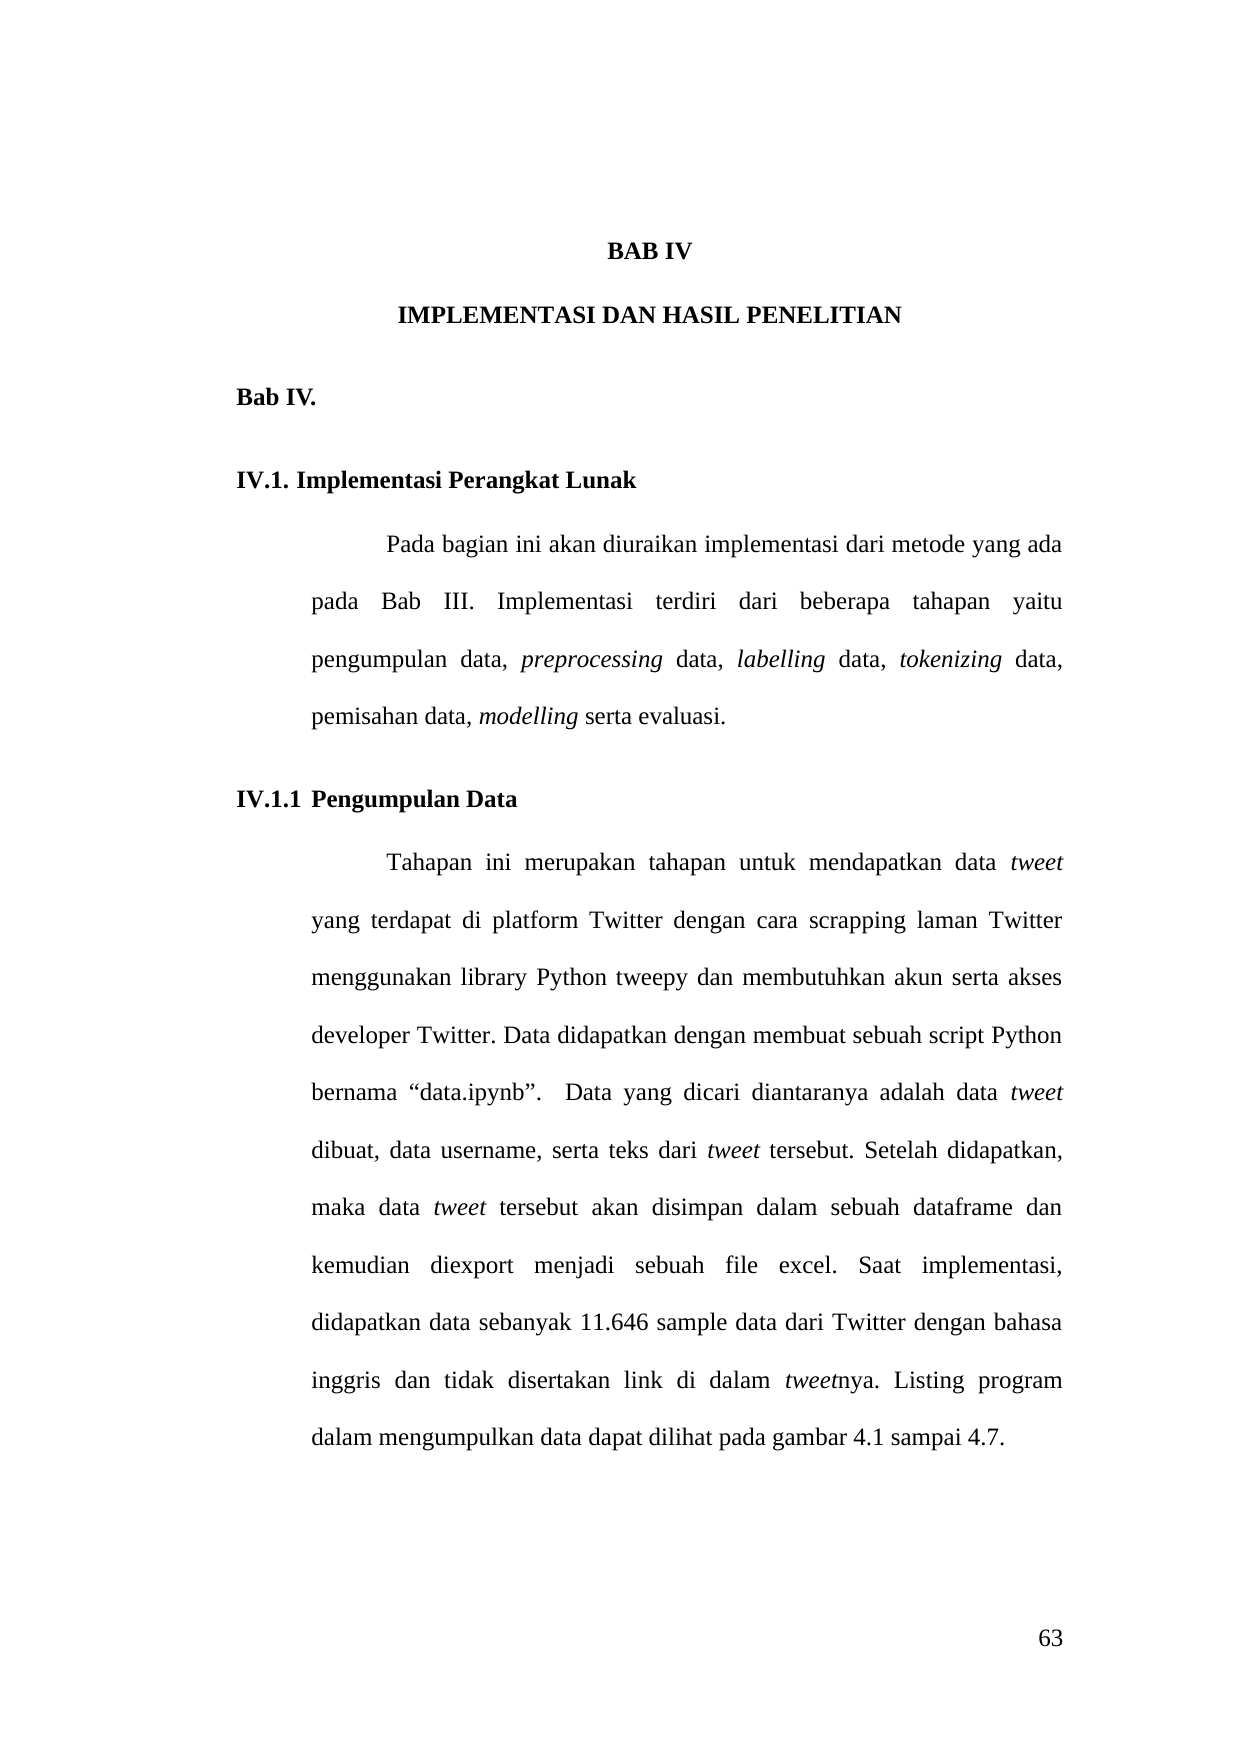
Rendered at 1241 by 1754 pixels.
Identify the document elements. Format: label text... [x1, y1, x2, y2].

subtitle Implementasi Perangkat Lunak [236, 465, 1063, 494]
subtitle Pengumpulan Data [236, 784, 1063, 812]
text Tahapan ini merupakan tahapan untuk mendapatkan data tweet yang terdapat di platform Twitter dengan cara scrapping laman Twitter menggunakan library Python tweepy dan membutuhkan akun serta akses developer Twitter. Data didapatkan dengan membuat sebuah script Python bernama “data.ipynb”. Data yang dicari diantaranya adalah data tweet dibuat, data username, serta teks dari tweet tersebut. Setelah didapatkan, maka data tweet tersebut akan disimpan dalam sebuah dataframe dan kemudian diexport menjadi sebuah file excel. Saat implementasi, didapatkan data sebanyak 11.646 sample data dari Twitter dengan bahasa inggris dan tidak disertakan link di dalam tweetnya. Listing program dalam mengumpulkan data dapat dilihat pada gambar 4.1 sampai 4.7. [311, 847, 1063, 1451]
text Pada bagian ini akan diuraikan implementasi dari metode yang ada pada Bab III. Implementasi terdiri dari beberapa tahapan yaitu pengumpulan data, preprocessing data, labelling data, tokenizing data, pemisahan data, modelling serta evaluasi. [311, 529, 1063, 730]
text IMPLEMENTASI DAN HASIL PENELITIAN [236, 300, 1063, 329]
subtitle BAB IV [236, 236, 1063, 265]
